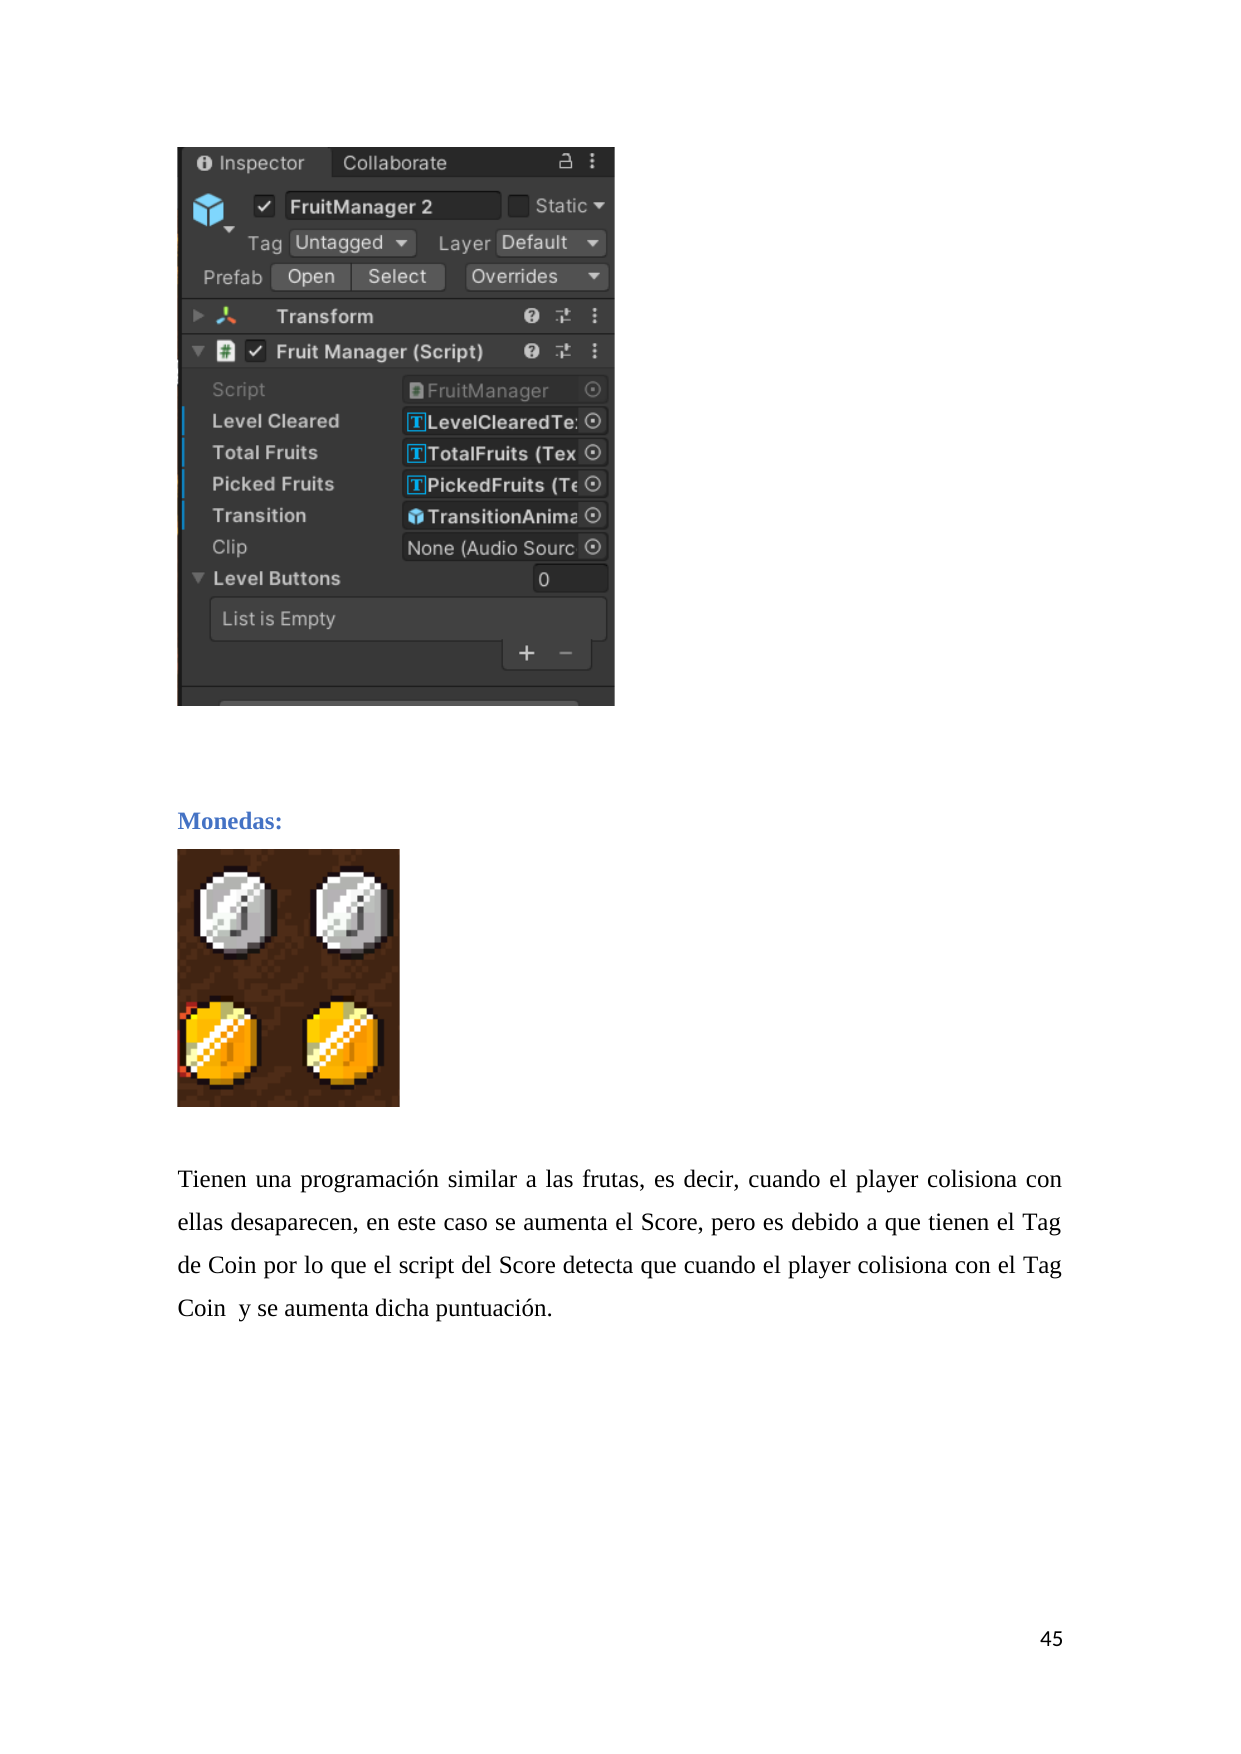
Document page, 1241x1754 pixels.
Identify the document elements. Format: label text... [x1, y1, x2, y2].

text Monedas: [177, 806, 1063, 835]
picture [177, 849, 400, 1107]
text Tienen una programación similar a las frutas, es decir, cuando el player colisiona con ellas desaparecen, en este caso se aumenta el Score, pero es debido a que tienen el Tag de Coin por lo que el script del Score detecta que cuando el player colisiona con el Tag Coin y se aumenta dicha puntuación. [177, 1164, 1063, 1322]
picture [177, 147, 615, 706]
